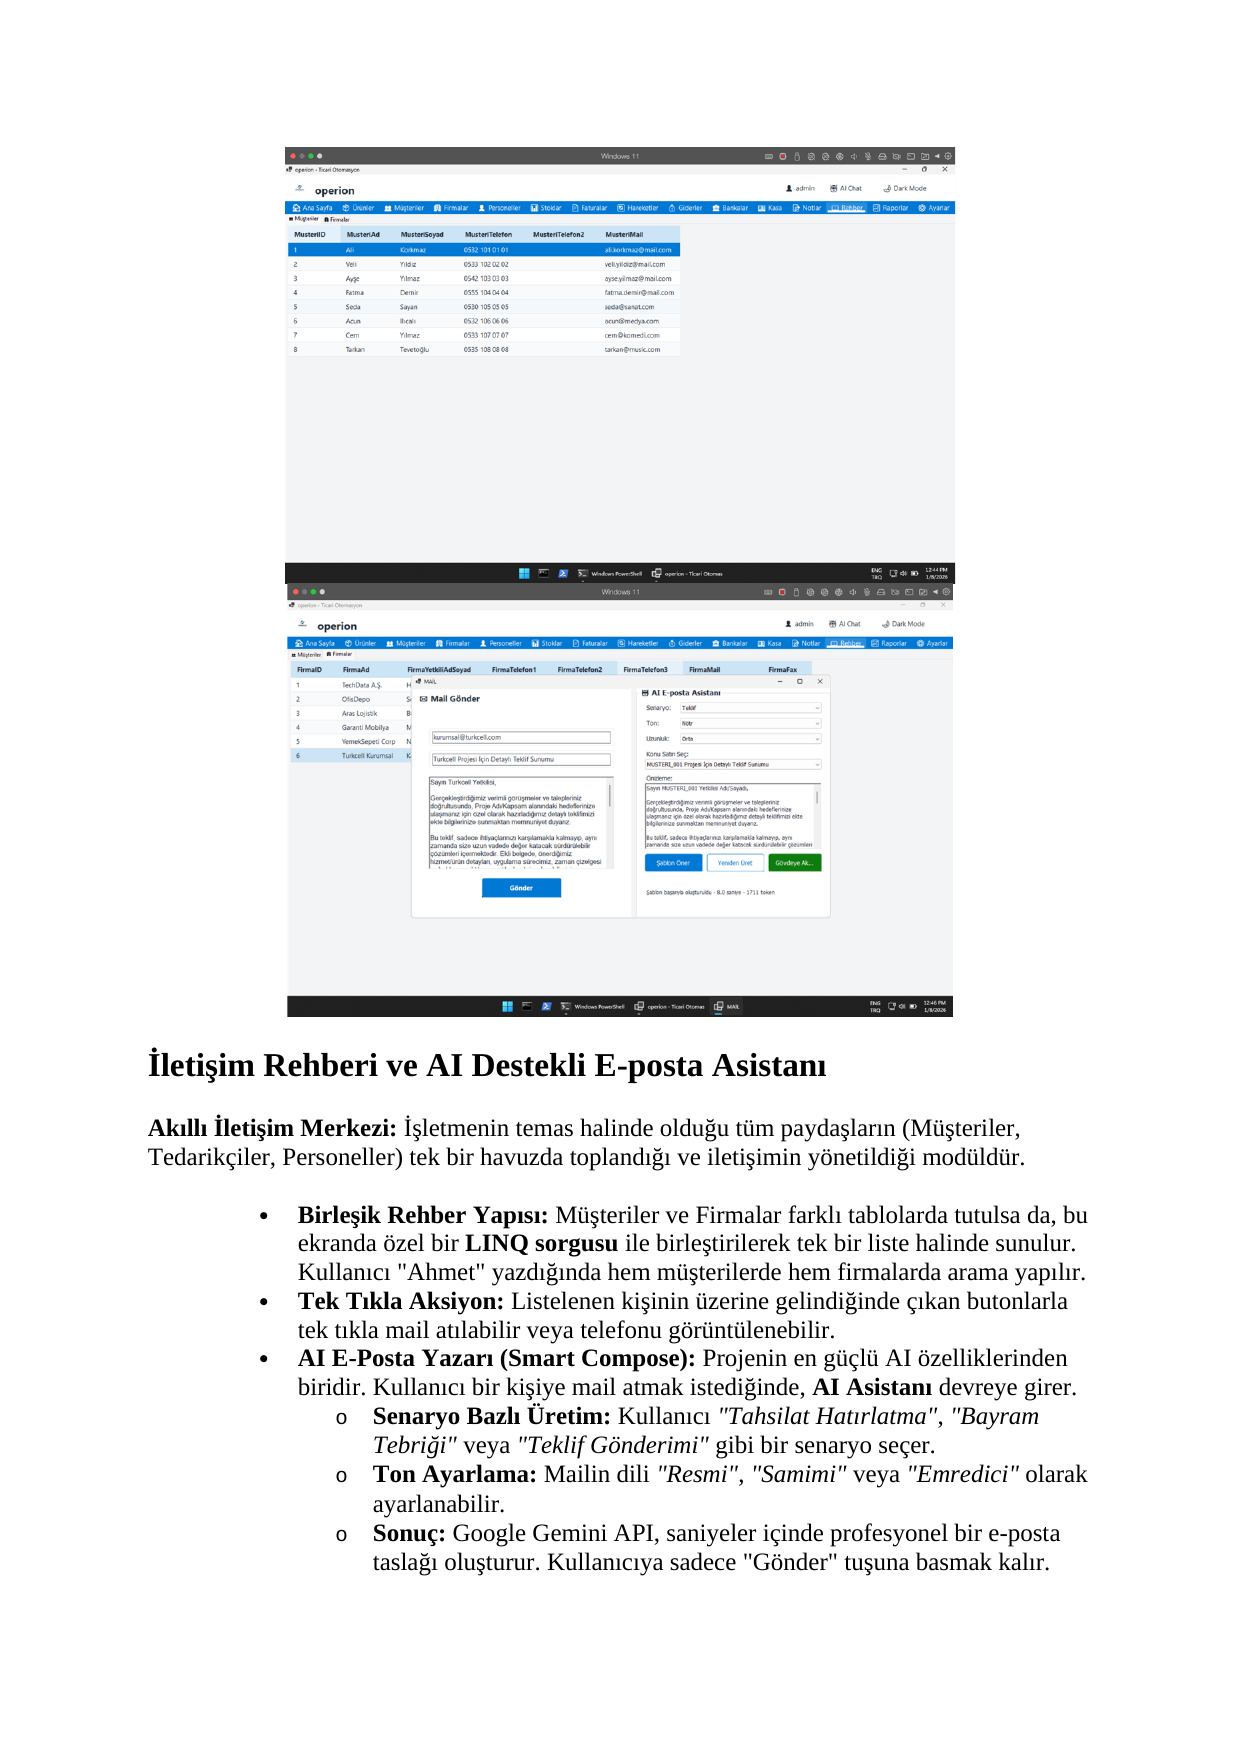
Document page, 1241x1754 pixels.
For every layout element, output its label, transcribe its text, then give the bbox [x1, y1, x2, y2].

list Sonuç: Google Gemini API, saniyeler içinde profesyonel bir e-posta taslağı oluşturur. Kullanıcıya sadece "Gönder" tuşuna basmak kalır. [335, 1518, 1093, 1576]
list Birleşik Rehber Yapısı: Müşteriler ve Firmalar farklı tablolarda tutulsa da, bu ekranda özel bir LINQ sorgusu ile birleştirilerek tek bir liste halinde sunulur. Kullanıcı "Ahmet" yazdığında hem müşterilerde hem firmalarda arama yapılır. [260, 1200, 1093, 1286]
text Akıllı İletişim Merkezi: İşletmenin temas halinde olduğu tüm paydaşların (Müşteriler, Tedarikçiler, Personeller) tek bir havuzda toplandığı ve iletişimin yönetildiği modüldür. [148, 1113, 1093, 1171]
text İletişim Rehberi ve AI Destekli E-posta Asistanı [148, 1046, 1093, 1084]
list Senaryo Bazlı Üretim: Kullanıcı "Tahsilat Hatırlatma", "Bayram Tebriği" veya "Teklif Gönderimi" gibi bir senaryo seçer. [335, 1401, 1093, 1459]
list Ton Ayarlama: Mailin dili "Resmi", "Samimi" veya "Emredici" olarak ayarlanabilir. [335, 1459, 1093, 1518]
picture [285, 147, 956, 1017]
list Tek Tıkla Aksiyon: Listelenen kişinin üzerine gelindiğinde çıkan butonlarla tek tıkla mail atılabilir veya telefonu görüntülenebilir. [260, 1286, 1093, 1343]
list AI E-Posta Yazarı (Smart Compose): Projenin en güçlü AI özelliklerinden biridir. Kullanıcı bir kişiye mail atmak istediğinde, AI Asistanı devreye girer. [260, 1343, 1093, 1401]
